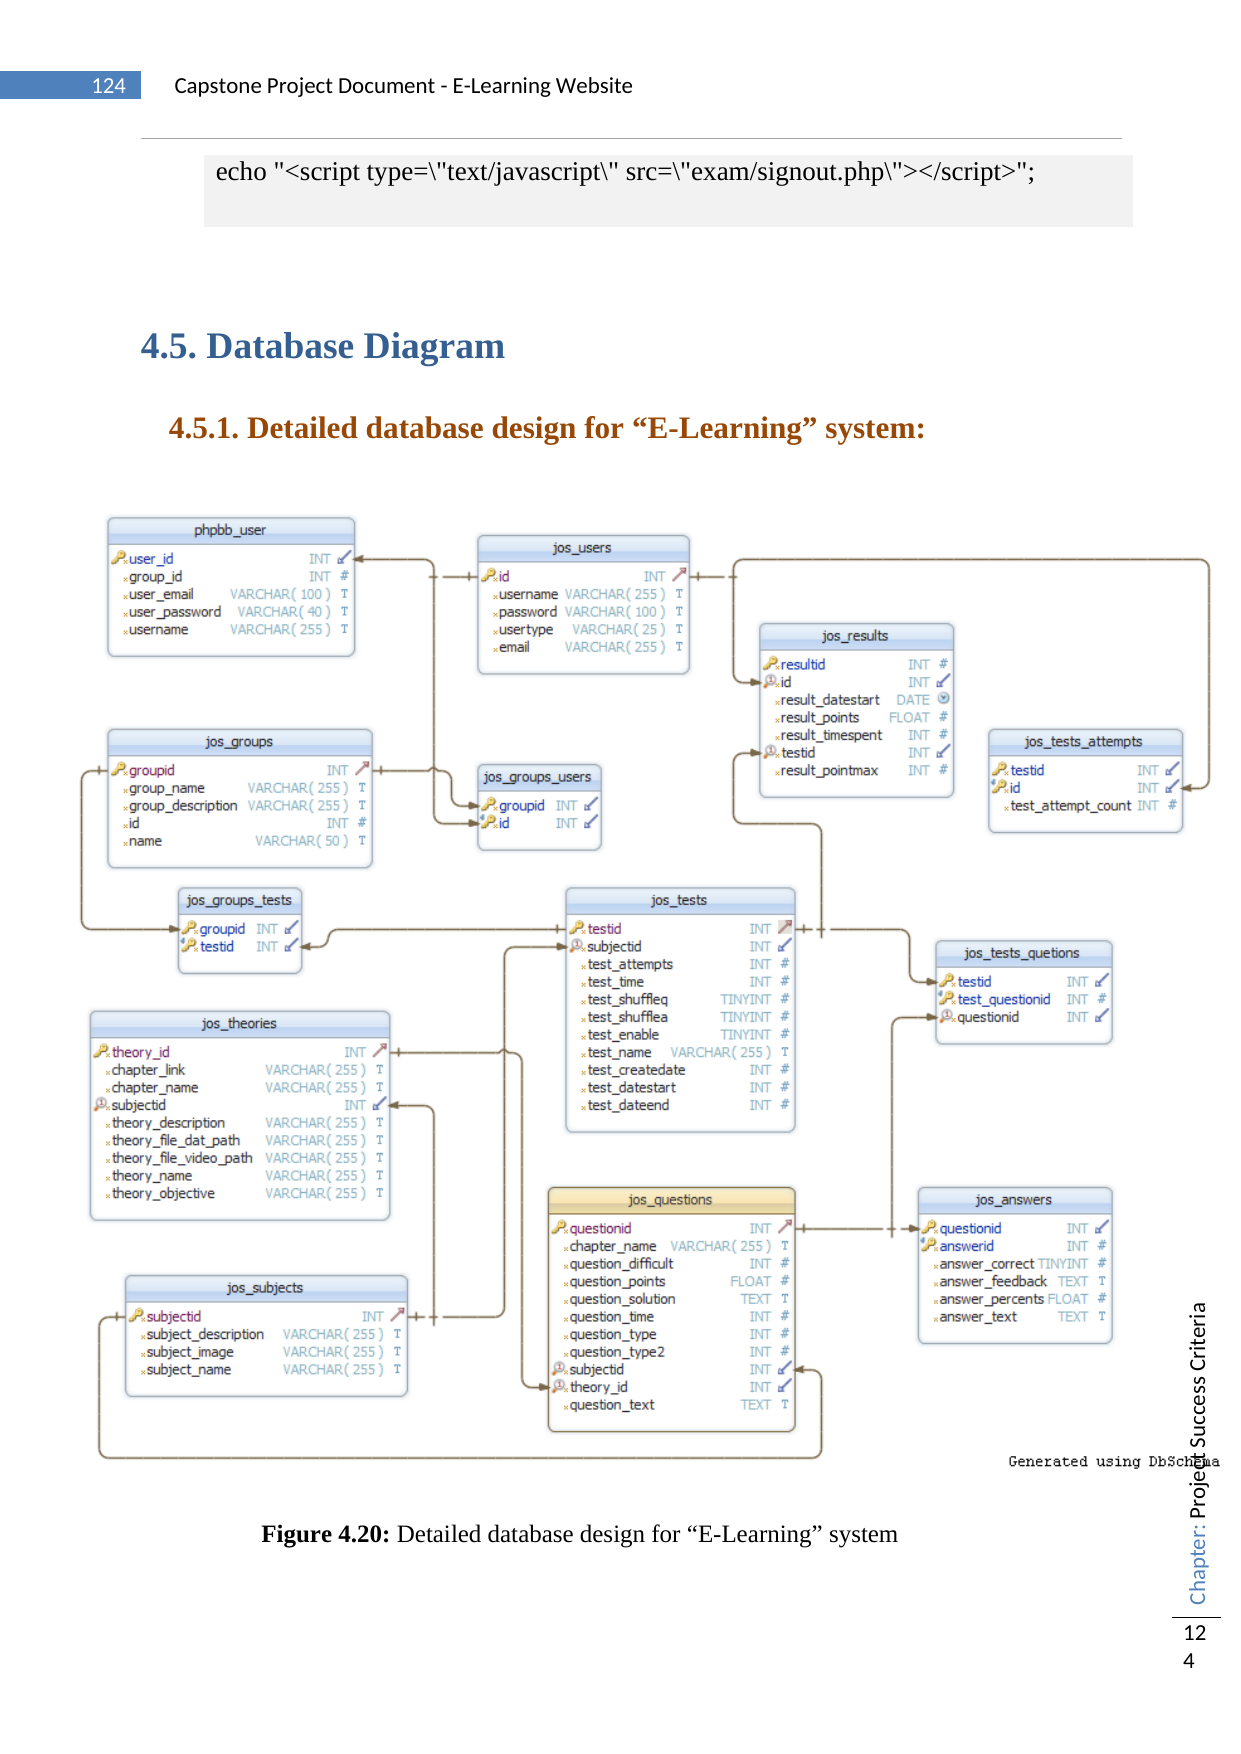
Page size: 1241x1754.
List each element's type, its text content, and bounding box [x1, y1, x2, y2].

picture [37, 462, 1235, 1484]
text Figure 4.20: Detailed database design for “E-Learning” system [37, 1519, 1122, 1547]
subtitle 4.5.1. Detailed database design for “E-Learning” system: [169, 409, 1122, 445]
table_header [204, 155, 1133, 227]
subtitle 4.5. Database Diagram [141, 323, 1122, 367]
